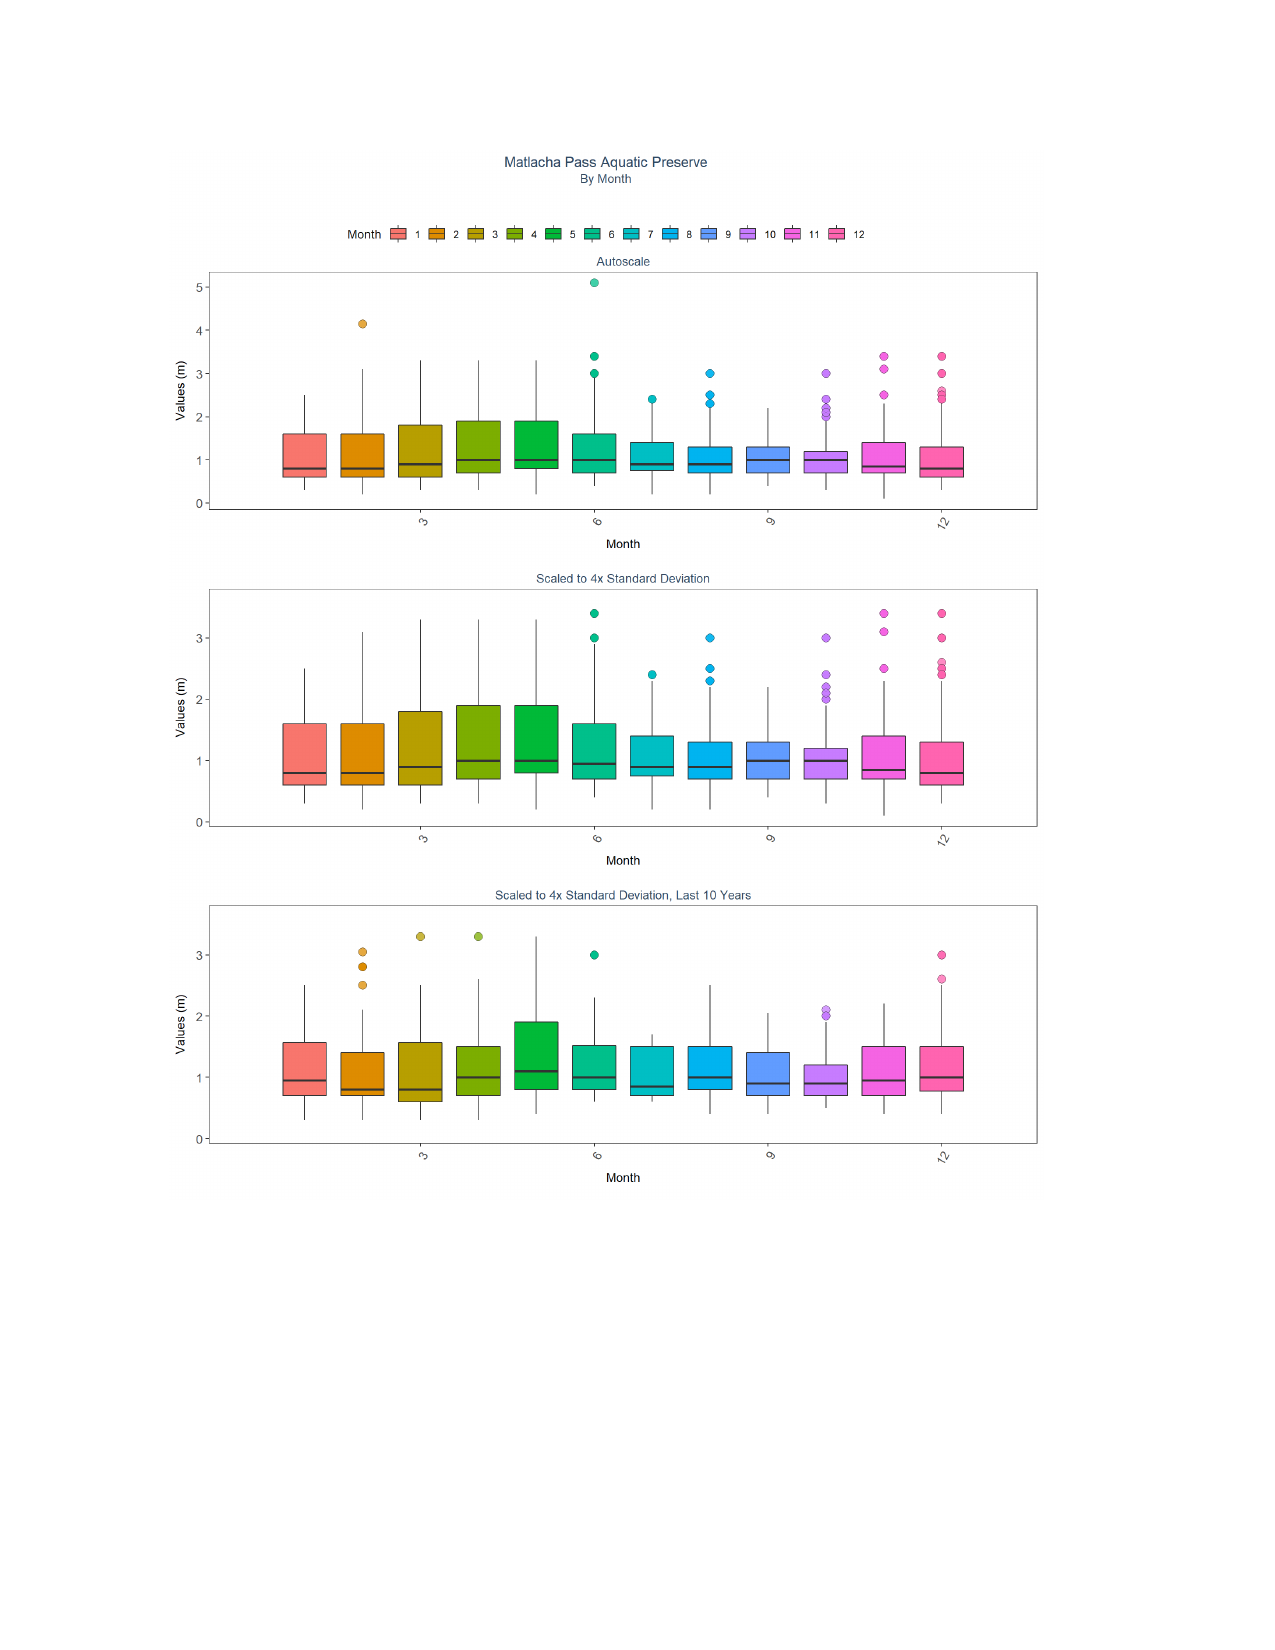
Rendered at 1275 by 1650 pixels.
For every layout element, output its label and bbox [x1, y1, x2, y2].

picture [168, 150, 1044, 1200]
